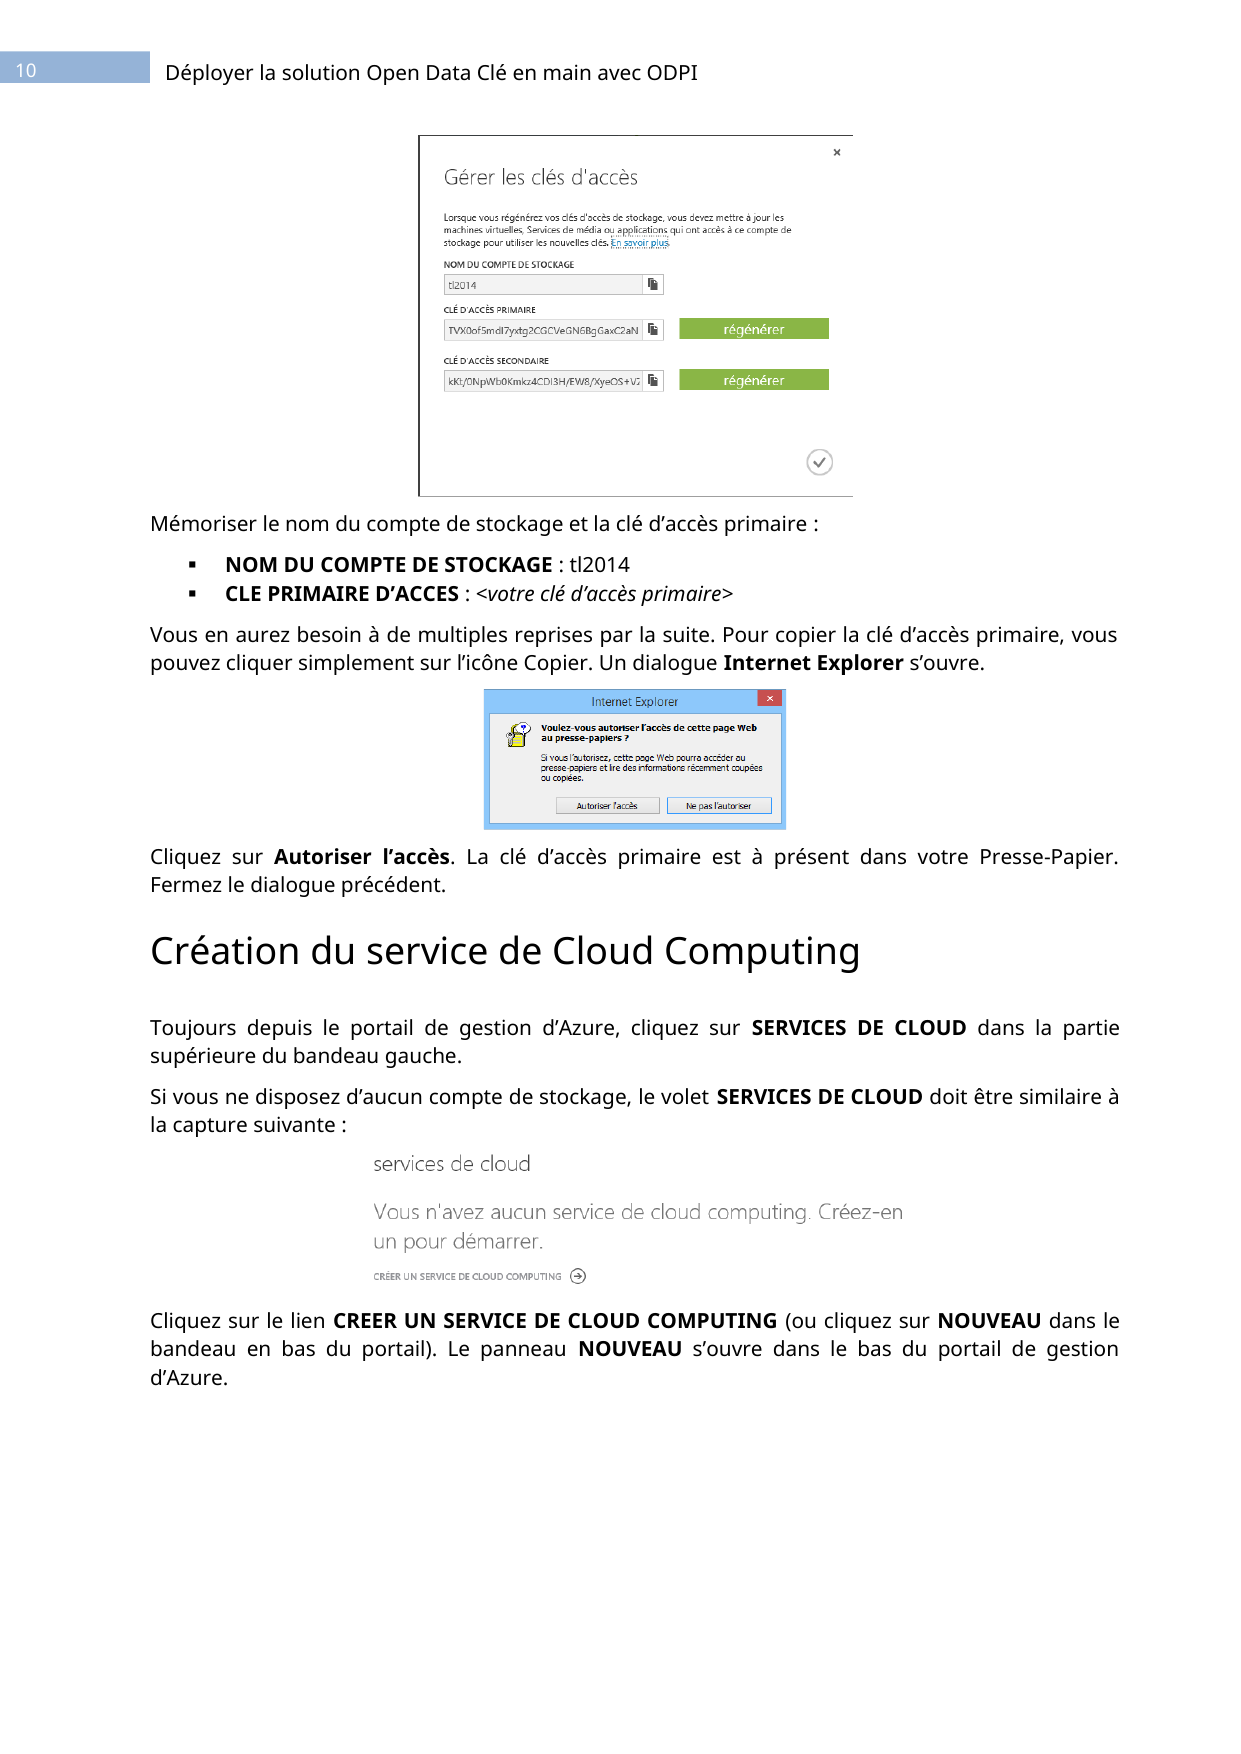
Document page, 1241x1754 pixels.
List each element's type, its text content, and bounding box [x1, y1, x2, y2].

subtitle Création du service de Cloud Computing [150, 924, 1120, 975]
text Cliquez sur Autoriser l’accès. La clé d’accès primaire est à présent dans votre Presse-Papier. Fermez le dialogue précédent. [150, 842, 1120, 899]
text Vous en aurez besoin à de multiples reprises par la suite. Pour copier la clé d’accès primaire, vous pouvez cliquer simplement sur l’icône Copier. Un dialogue Internet Explorer s’ouvre. [150, 620, 1120, 677]
text Mémoriser le nom du compte de stockage et la clé d’accès primaire : [150, 509, 1120, 538]
picture [360, 1151, 910, 1294]
list CLE PRIMAIRE D’ACCES : <votre clé d’accès primaire> [187, 579, 1120, 607]
list NOM DU COMPTE DE STOCKAGE : tl2014 [187, 550, 1120, 579]
text Cliquez sur le lien CREER UN SERVICE DE CLOUD COMPUTING (ou cliquez sur NOUVEAU dans le bandeau en bas du portail). Le panneau NOUVEAU s’ouvre dans le bas du portail de gestion d’Azure. [150, 1306, 1120, 1391]
text Si vous ne disposez d’aucun compte de stockage, le volet SERVICES DE CLOUD doit être similaire à la capture suivante : [150, 1082, 1120, 1139]
text Toujours depuis le portail de gestion d’Azure, cliquez sur SERVICES DE CLOUD dans la partie supérieure du bandeau gauche. [150, 1013, 1120, 1069]
picture [417, 135, 853, 497]
picture [483, 689, 787, 830]
